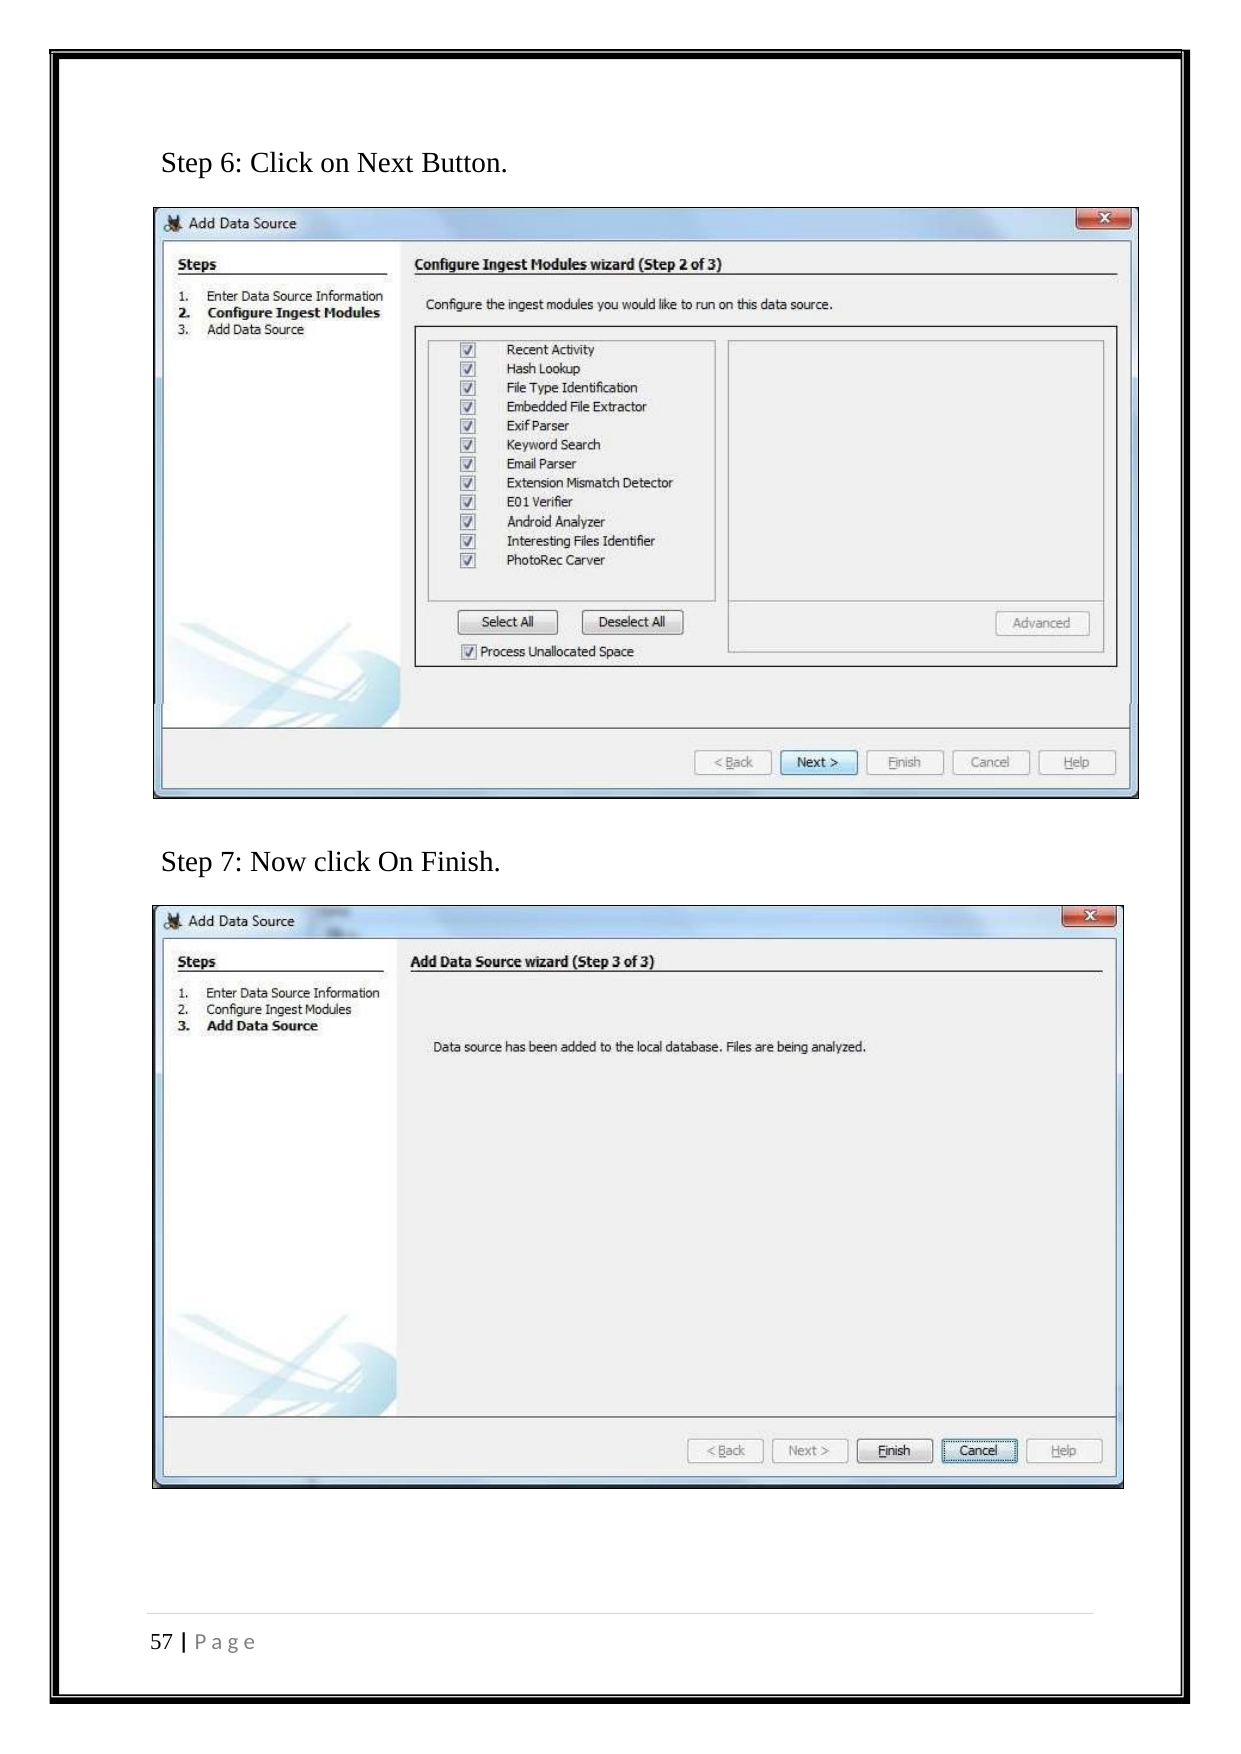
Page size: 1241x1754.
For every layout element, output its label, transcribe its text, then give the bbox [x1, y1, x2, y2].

text Step 7: Now click On Finish. [161, 844, 1173, 878]
picture [154, 208, 1138, 798]
text Step 6: Click on Next Button. [161, 145, 1173, 179]
picture [153, 906, 1123, 1488]
